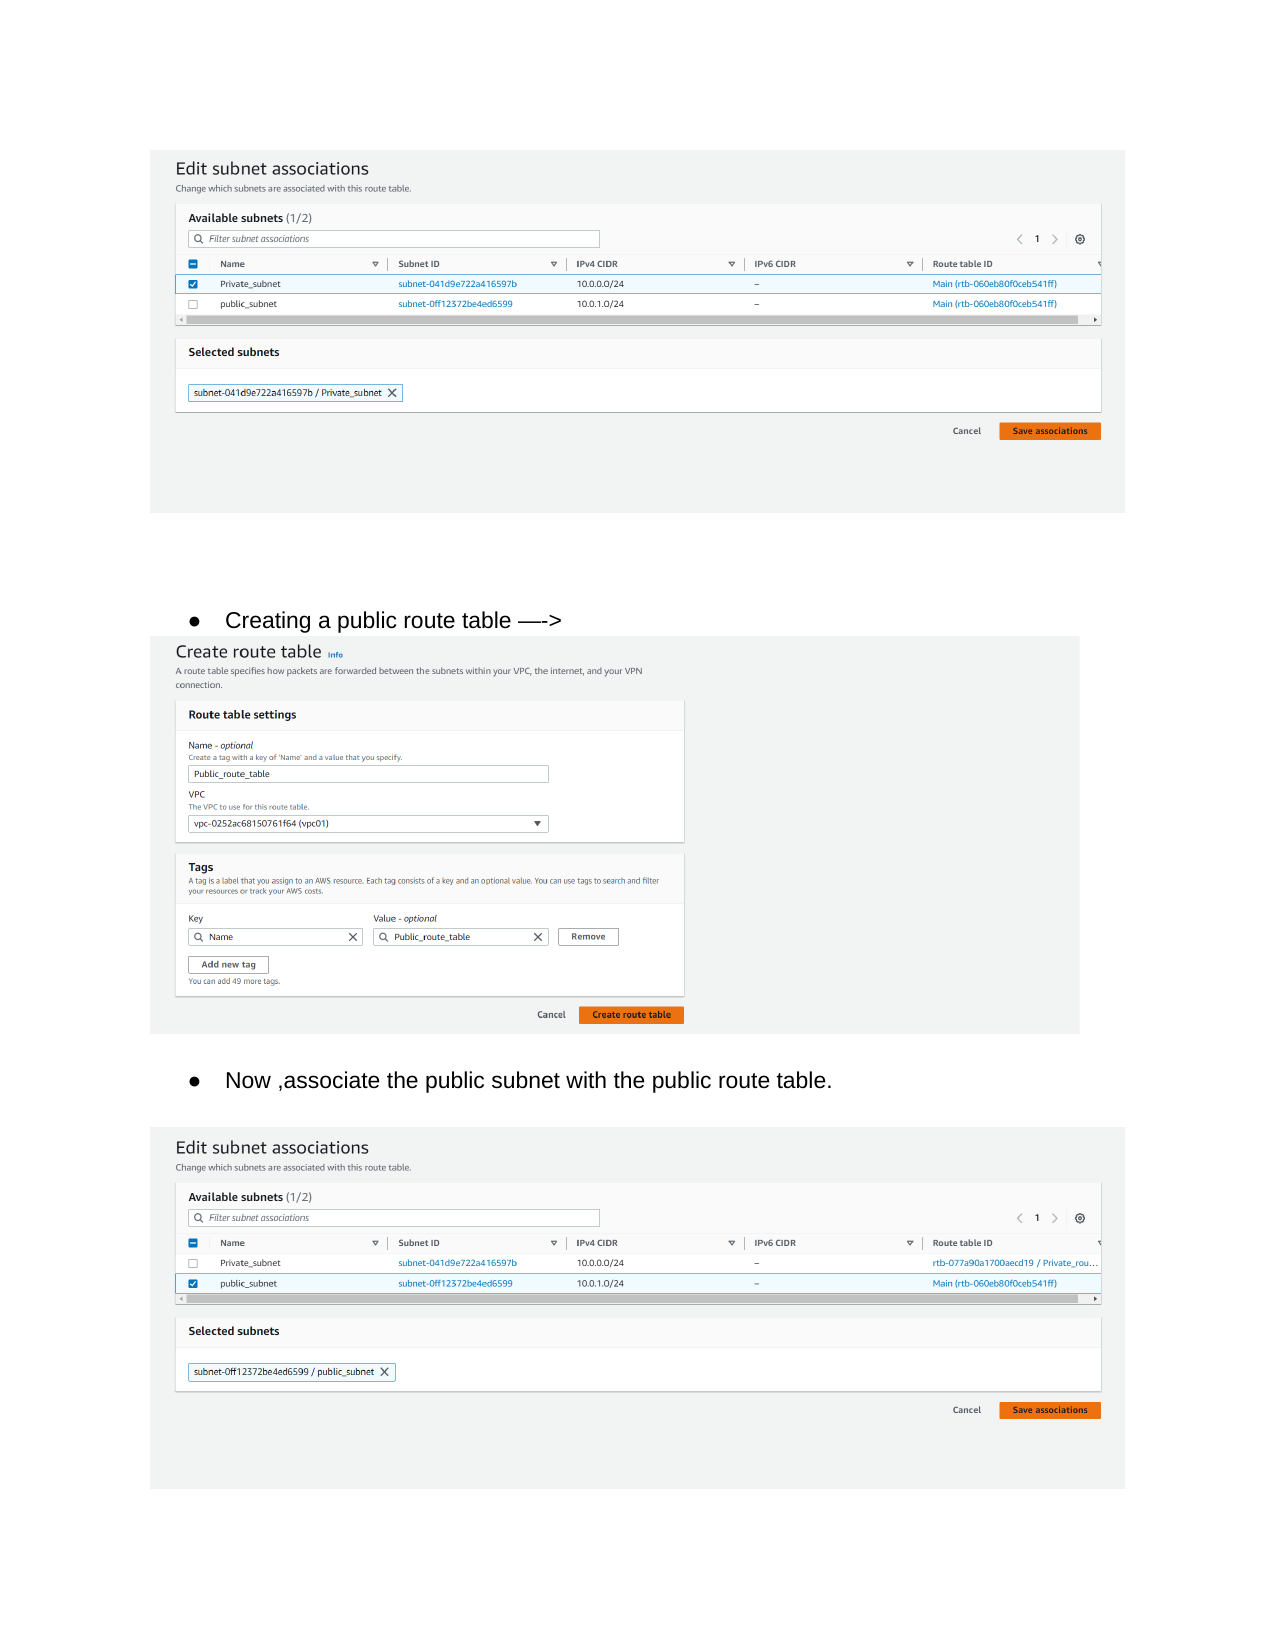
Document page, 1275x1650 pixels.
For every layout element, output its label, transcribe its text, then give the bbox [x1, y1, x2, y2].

picture [150, 1127, 1125, 1489]
picture [150, 150, 1125, 513]
list Now ,associate the public subnet with the public route table. [187, 1067, 1125, 1093]
picture [150, 636, 1080, 1034]
list Creating a public route table —-> [187, 607, 1125, 633]
